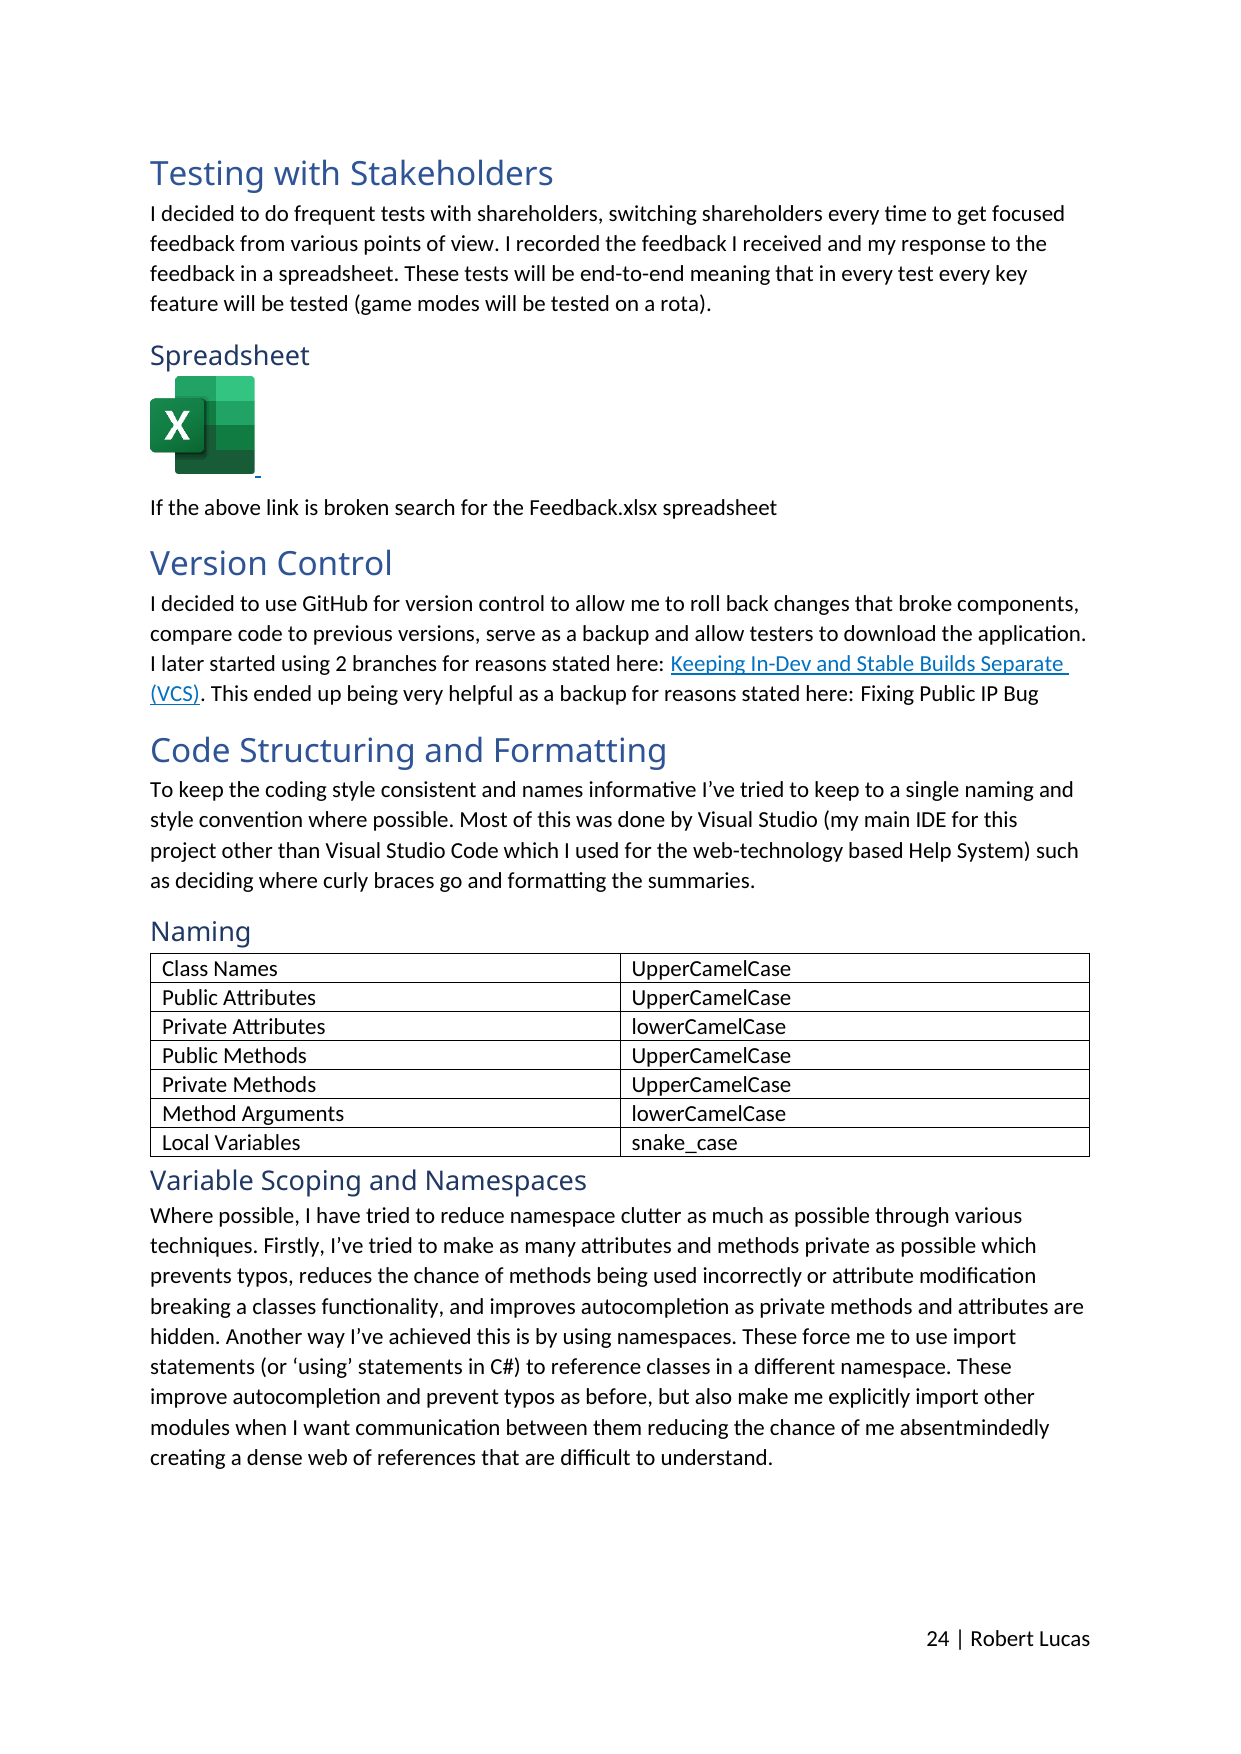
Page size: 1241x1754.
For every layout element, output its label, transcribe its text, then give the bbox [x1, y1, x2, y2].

table_cell Private Methods [151, 1070, 620, 1098]
table_cell lowerCamelCase [621, 1099, 1089, 1127]
table_header Class Names [151, 954, 620, 982]
table_cell snake_case [621, 1128, 1089, 1156]
table_cell Public Methods [151, 1041, 620, 1069]
subtitle Code Structuring and Formatting [150, 726, 1090, 772]
text I decided to do frequent tests with shareholders, switching shareholders every time to get focused feedback from various points of view. I recorded the feedback I received and my response to the feedback in a spreadsheet. These tests will be end-to-end meaning that in every test every key feature will be tested (game modes will be tested on a rota). [150, 199, 1090, 318]
table_cell UpperCamelCase [621, 983, 1089, 1011]
table_cell Private Attributes [151, 1012, 620, 1040]
text If the above link is broken search for the Feedback.xlsx spreadsheet [150, 493, 1090, 521]
table_cell lowerCamelCase [621, 1012, 1089, 1040]
text To keep the coding style consistent and names informative I’ve tried to keep to a single naming and style convention where possible. Most of this was done by Visual Studio (my main IDE for this project other than Visual Studio Code which I used for the web-technology based Help System) such as deciding where curly braces go and formatting the summaries. [150, 775, 1090, 894]
table_header UpperCamelCase [621, 954, 1089, 982]
subtitle Variable Scoping and Namespaces [150, 1161, 1090, 1198]
subtitle Version Control [150, 540, 1090, 585]
text I decided to use GitHub for version control to allow me to roll back changes that broke components, compare code to previous versions, serve as a backup and allow testers to download the application. I later started using 2 branches for reasons stated here: Keeping In-Dev and Stable Builds Separate (VCS). This ended up being very helpful as a backup for reasons stated here: Fixing Public IP Bug [150, 589, 1090, 708]
subtitle Testing with Stakeholders [150, 150, 1090, 195]
subtitle Spreadsheet [150, 336, 1090, 373]
picture [150, 376, 255, 474]
text Where possible, I have tried to reduce namespace clutter as much as possible through various techniques. Firstly, I’ve tried to make as many attributes and methods private as possible which prevents typos, reduces the chance of methods being used incorrectly or attribute modification breaking a classes functionality, and improves autocompletion as private methods and attributes are hidden. Another way I’ve achieved this is by using namespaces. These force me to use import statements (or ‘using’ statements in C#) to reference classes in a different namespace. These improve autocompletion and prevent typos as before, but also make me explicitly import other modules when I want communication between them reducing the chance of me absentmindedly creating a dense web of references that are difficult to understand. [150, 1201, 1090, 1471]
table_cell Method Arguments [151, 1099, 620, 1127]
table_cell UpperCamelCase [621, 1070, 1089, 1098]
table_cell UpperCamelCase [621, 1041, 1089, 1069]
table_cell Public Attributes [151, 983, 620, 1011]
subtitle Naming [150, 913, 1090, 950]
table_cell Local Variables [151, 1128, 620, 1156]
